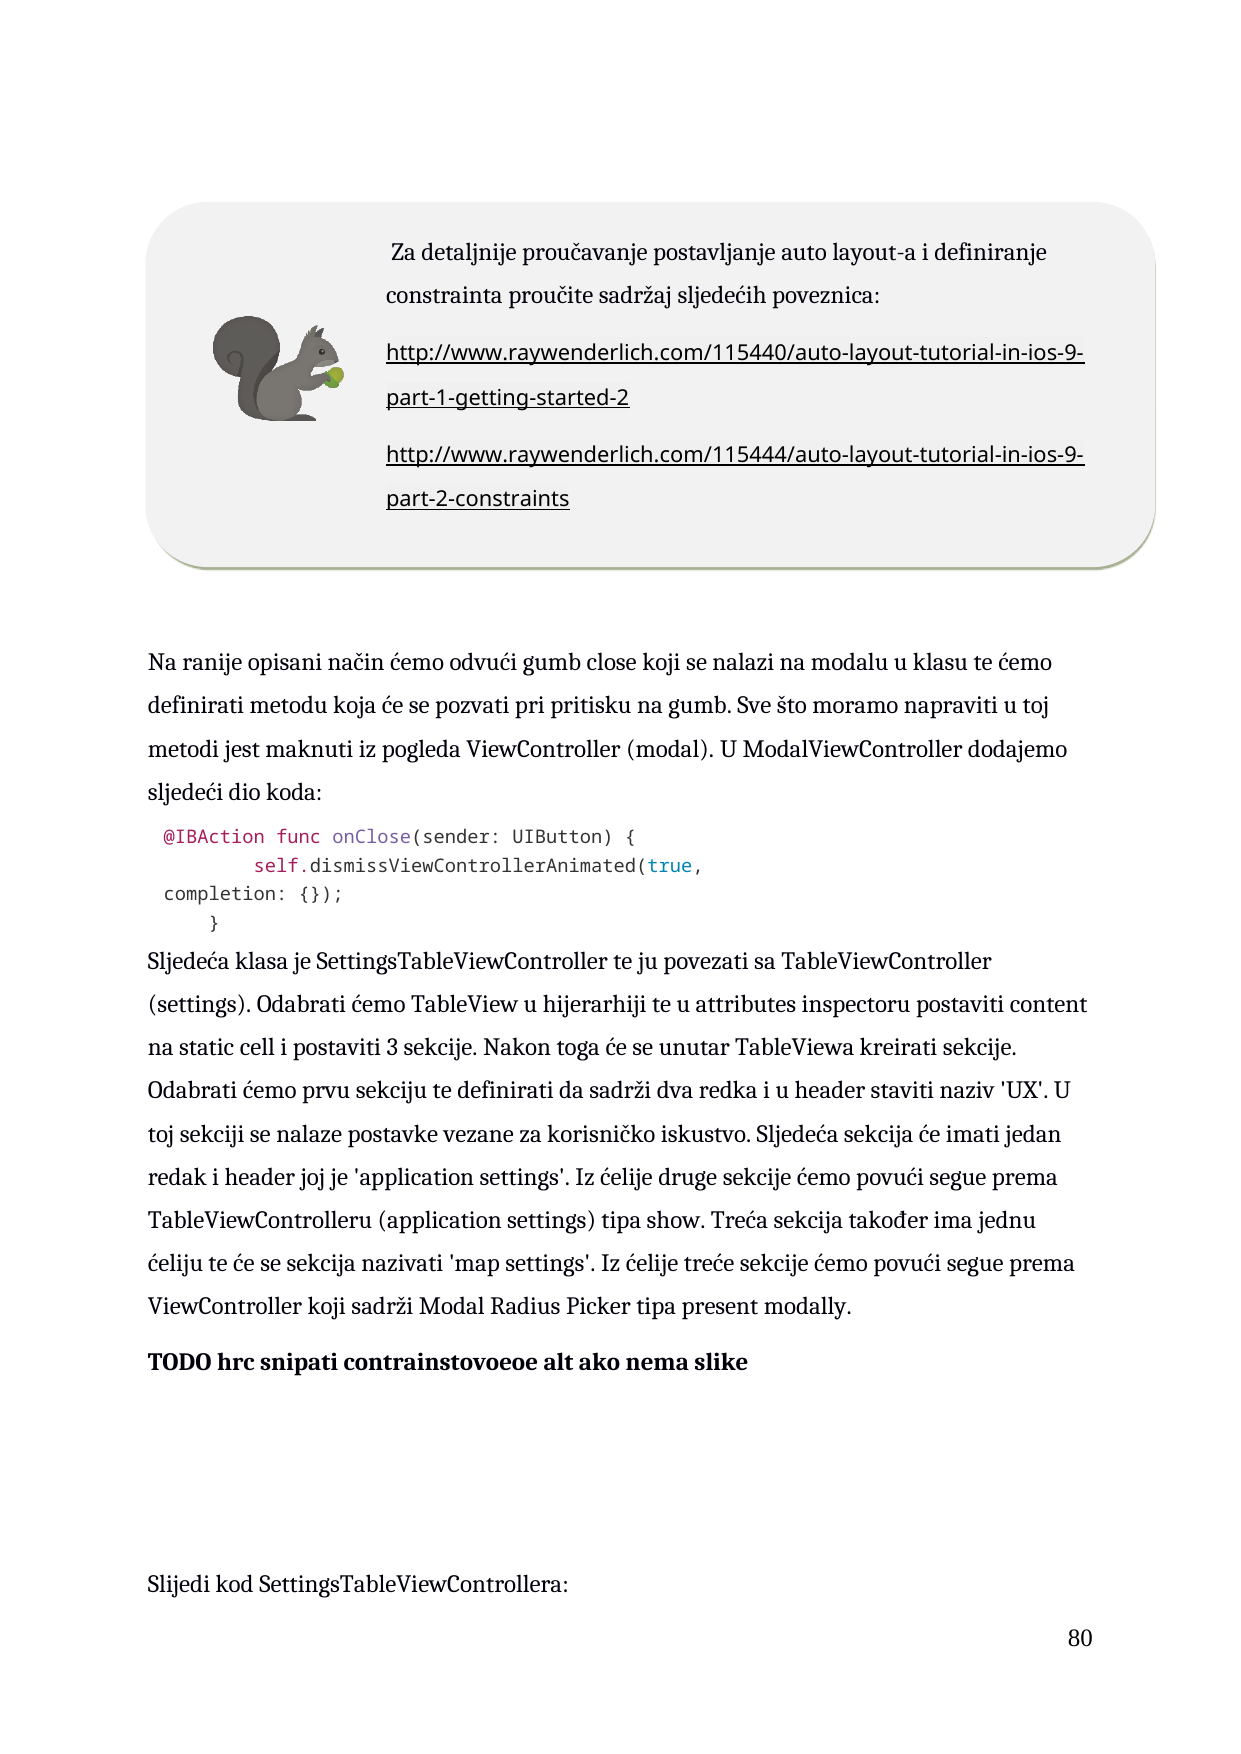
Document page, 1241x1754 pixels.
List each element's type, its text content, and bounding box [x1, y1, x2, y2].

text TODO hrc snipati contrainstovoeoe alt ako nema slike [148, 1348, 1093, 1376]
text Na ranije opisani način ćemo odvući gumb close koji se nalazi na modalu u klasu te ćemo definirati metodu koja će se pozvati pri pritisku na gumb. Sve što moramo napraviti u toj metodi jest maknuti iz pogleda ViewController (modal). U ModalViewController dodajemo sljedeći dio koda: [148, 648, 1093, 806]
table_cell self.dismissViewControllerAnimated(true, completion: {}); [148, 849, 849, 906]
text Slijedi kod SettingsTableViewControllera: [148, 1570, 1093, 1599]
text Sljedeća klasa je SettingsTableViewController te ju povezati sa TableViewController (settings). Odabrati ćemo TableView u hijerarhiji te u attributes inspectoru postaviti content na static cell i postaviti 3 sekcije. Nakon toga će se unutar TableViewa kreirati sekcije. Odabrati ćemo prvu sekciju te definirati da sadrži dva redka i u header staviti naziv 'UX'. U toj sekciji se nalaze postavke vezane za korisničko iskustvo. Sljedeća sekcija će imati jedan redak i header joj je 'application settings'. Iz ćelije druge sekcije ćemo povući segue prema TableViewControlleru (application settings) tipa show. Treća sekcija također ima jednu ćeliju te će se sekcija nazivati 'map settings'. Iz ćelije treće sekcije ćemo povući segue prema ViewController koji sadrži Modal Radius Picker tipa present modally. [148, 947, 1093, 1321]
picture [180, 286, 376, 450]
table_header @IBAction func onClose(sender: UIButton) { [148, 821, 849, 849]
table_cell } [148, 906, 849, 934]
